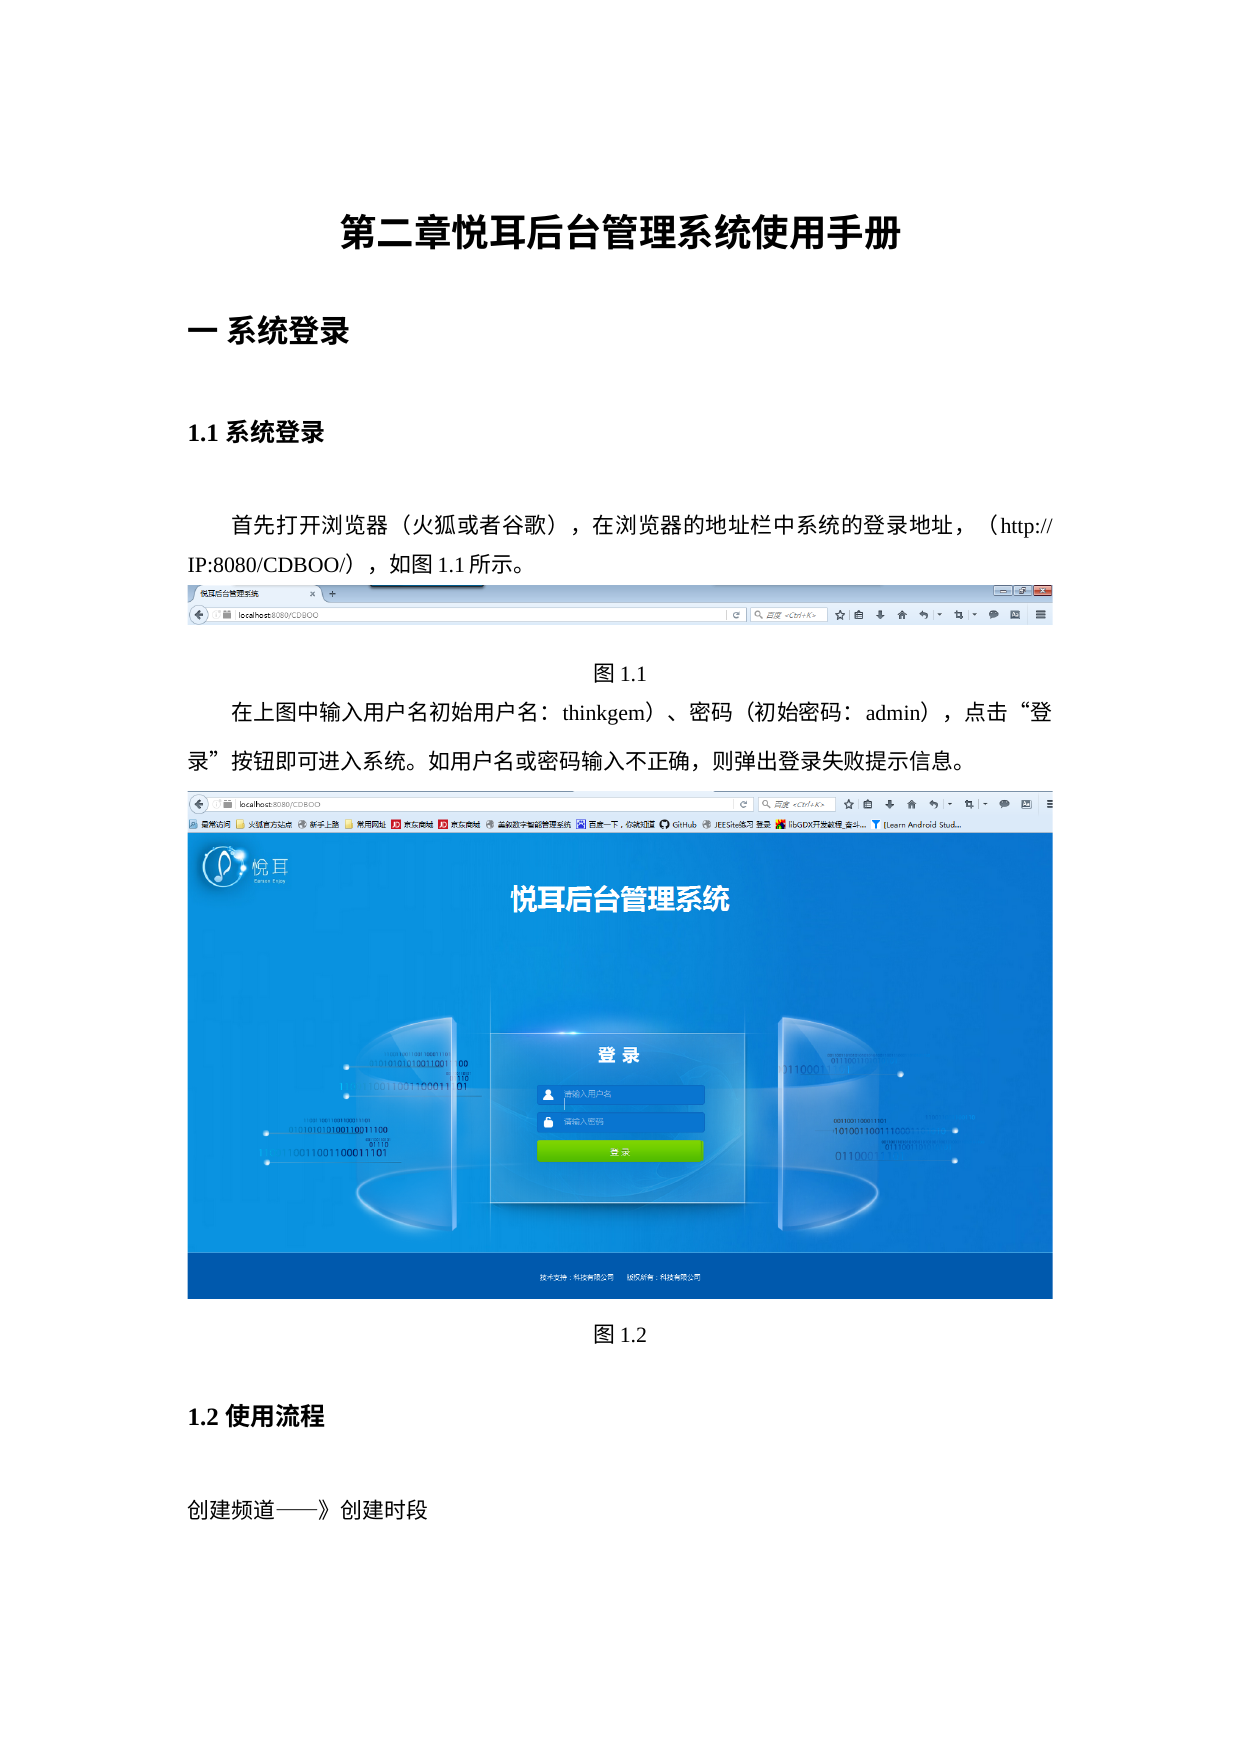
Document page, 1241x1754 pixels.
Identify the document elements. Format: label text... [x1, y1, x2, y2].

subtitle 1.1 系统登录 [187, 398, 1053, 463]
text 图1.1 [187, 656, 1053, 688]
text 创建频道——》创建时段 [187, 1493, 1053, 1525]
text 首先打开浏览器（火狐或者谷歌），在浏览器的地址栏中系统的登录地址，（http://IP:8080/CDBOO/），如图1.1所示。 [187, 508, 1053, 579]
subtitle 一 系统登录 [187, 297, 1053, 362]
picture [187, 791, 1053, 1299]
subtitle 第二章悦耳后台管理系统使用手册 [187, 197, 1053, 262]
picture [187, 585, 1053, 625]
text 图1.2 [187, 1317, 1053, 1349]
text 在上图中输入用户名初始用户名：thinkgem）、密码（初始密码：admin），点击“登录”按钮即可进入系统。如用户名或密码输入不正确，则弹出登录失败提示信息。 [187, 694, 1053, 776]
subtitle 1.2 使用流程 [187, 1382, 1053, 1447]
